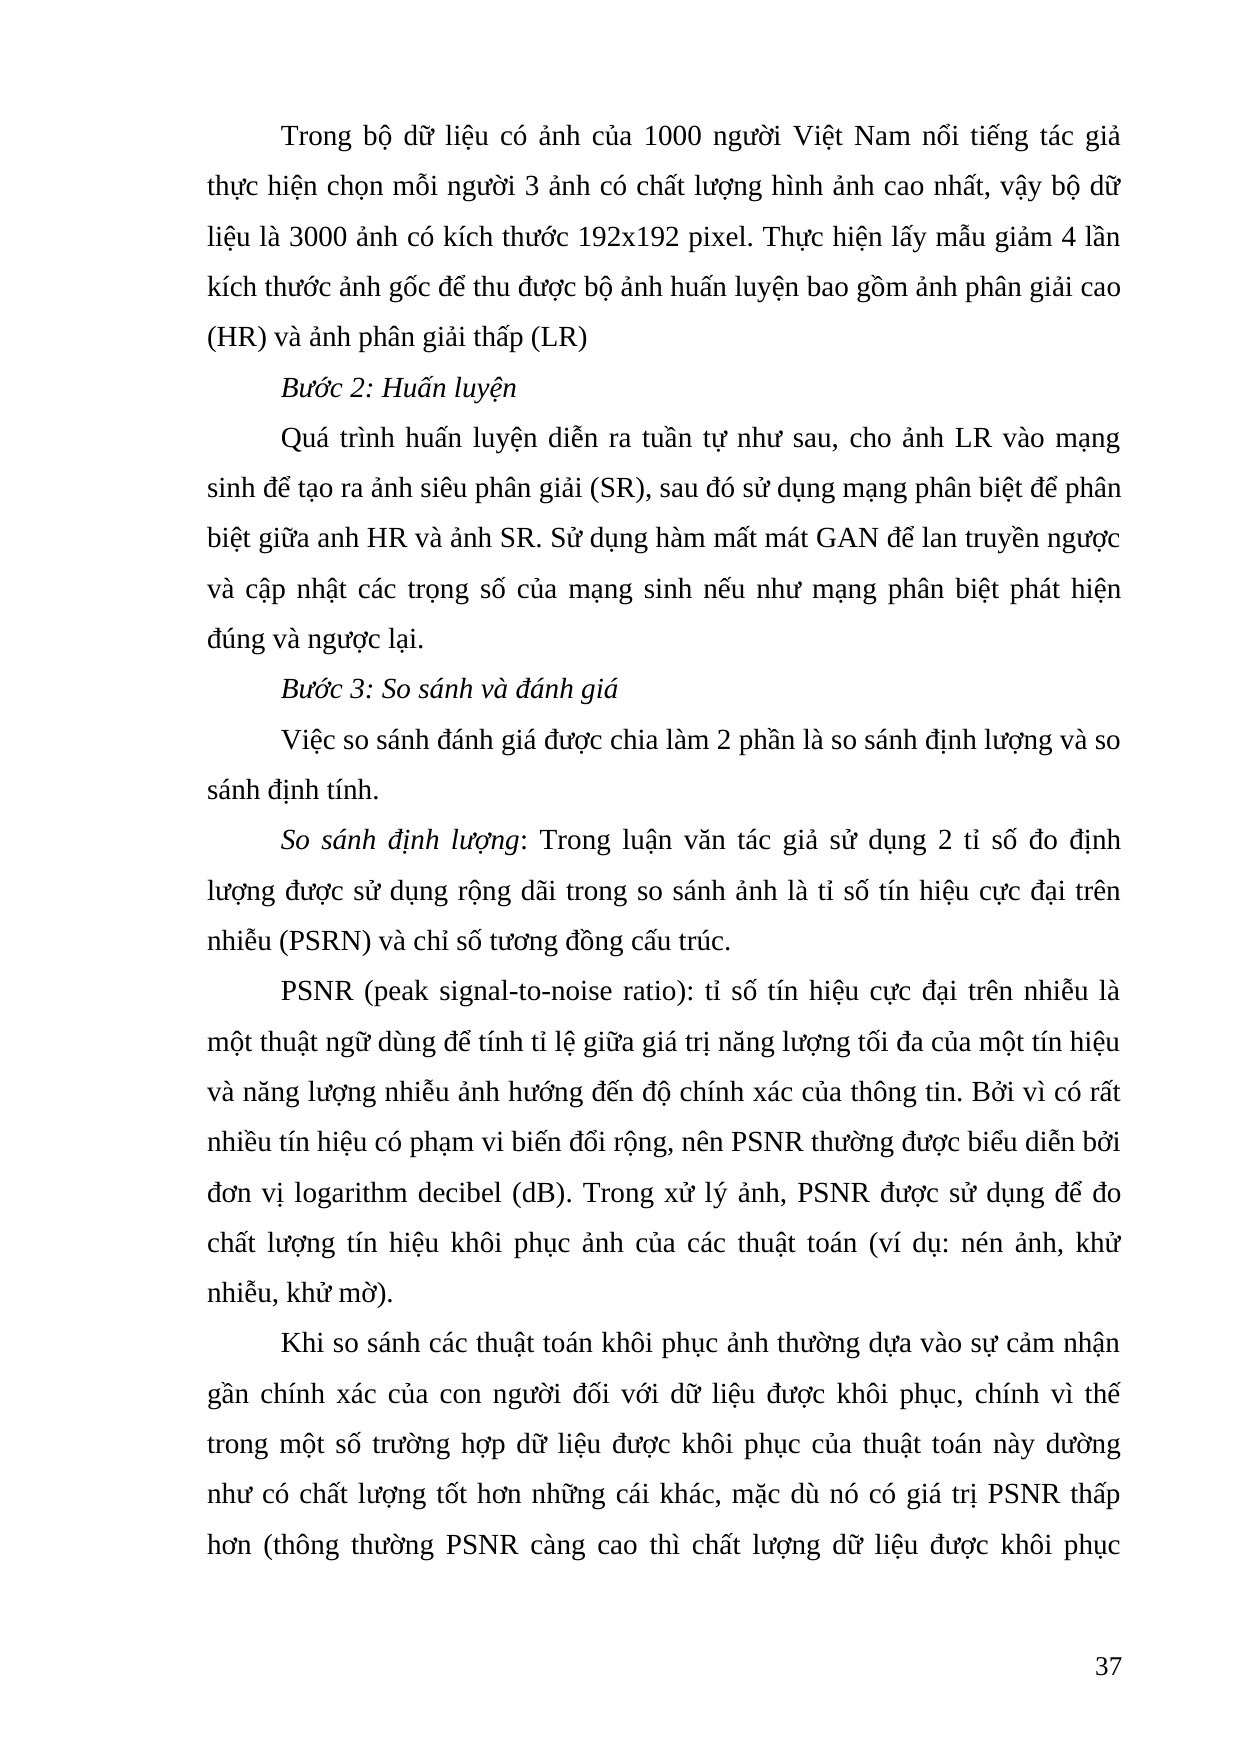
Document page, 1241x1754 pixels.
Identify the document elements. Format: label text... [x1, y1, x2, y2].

text PSNR (peak signal-to-noise ratio): tỉ số tín hiệu cực đại trên nhiễu là một thuật ngữ dùng để tính tỉ lệ giữa giá trị năng lượng tối đa của một tín hiệu và năng lượng nhiễu ảnh hướng đến độ chính xác của thông tin. Bởi vì có rất nhiều tín hiệu có phạm vi biến đổi rộng, nên PSNR thường được biểu diễn bởi đơn vị logarithm decibel (dB). Trong xử lý ảnh, PSNR được sử dụng để đo chất lượng tín hiệu khôi phục ảnh của các thuật toán (ví dụ: nén ảnh, khử nhiễu, khử mờ). [207, 973, 1122, 1309]
text Việc so sánh đánh giá được chia làm 2 phần là so sánh định lượng và so sánh định tính. [207, 722, 1122, 806]
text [207, 1326, 1122, 1560]
text So sánh định lượng: Trong luận văn tác giả sử dụng 2 tỉ số đo định lượng được sử dụng rộng dãi trong so sánh ảnh là tỉ số tín hiệu cực đại trên nhiễu (PSRN) và chỉ số tương đồng cấu trúc. [207, 822, 1122, 957]
text Quá trình huấn luyện diễn ra tuần tự như sau, cho ảnh LR vào mạng sinh để tạo ra ảnh siêu phân giải (SR), sau đó sử dụng mạng phân biệt để phân biệt giữa anh HR và ảnh SR. Sử dụng hàm mất mát GAN để lan truyền ngược và cập nhật các trọng số của mạng sinh nếu như mạng phân biệt phát hiện đúng và ngược lại. [207, 420, 1122, 655]
text Trong bộ dữ liệu có ảnh của 1000 người Việt Nam nổi tiếng tác giả thực hiện chọn mỗi người 3 ảnh có chất lượng hình ảnh cao nhất, vậy bộ dữ liệu là 3000 ảnh có kích thước 192x192 pixel. Thực hiện lấy mẫu giảm 4 lần kích thước ảnh gốc để thu được bộ ảnh huấn luyện bao gồm ảnh phân giải cao (HR) và ảnh phân giải thấp (LR) [207, 118, 1122, 353]
text Bước 3: So sánh và đánh giá [207, 672, 1122, 705]
text Bước 2: Huấn luyện [207, 370, 1122, 403]
